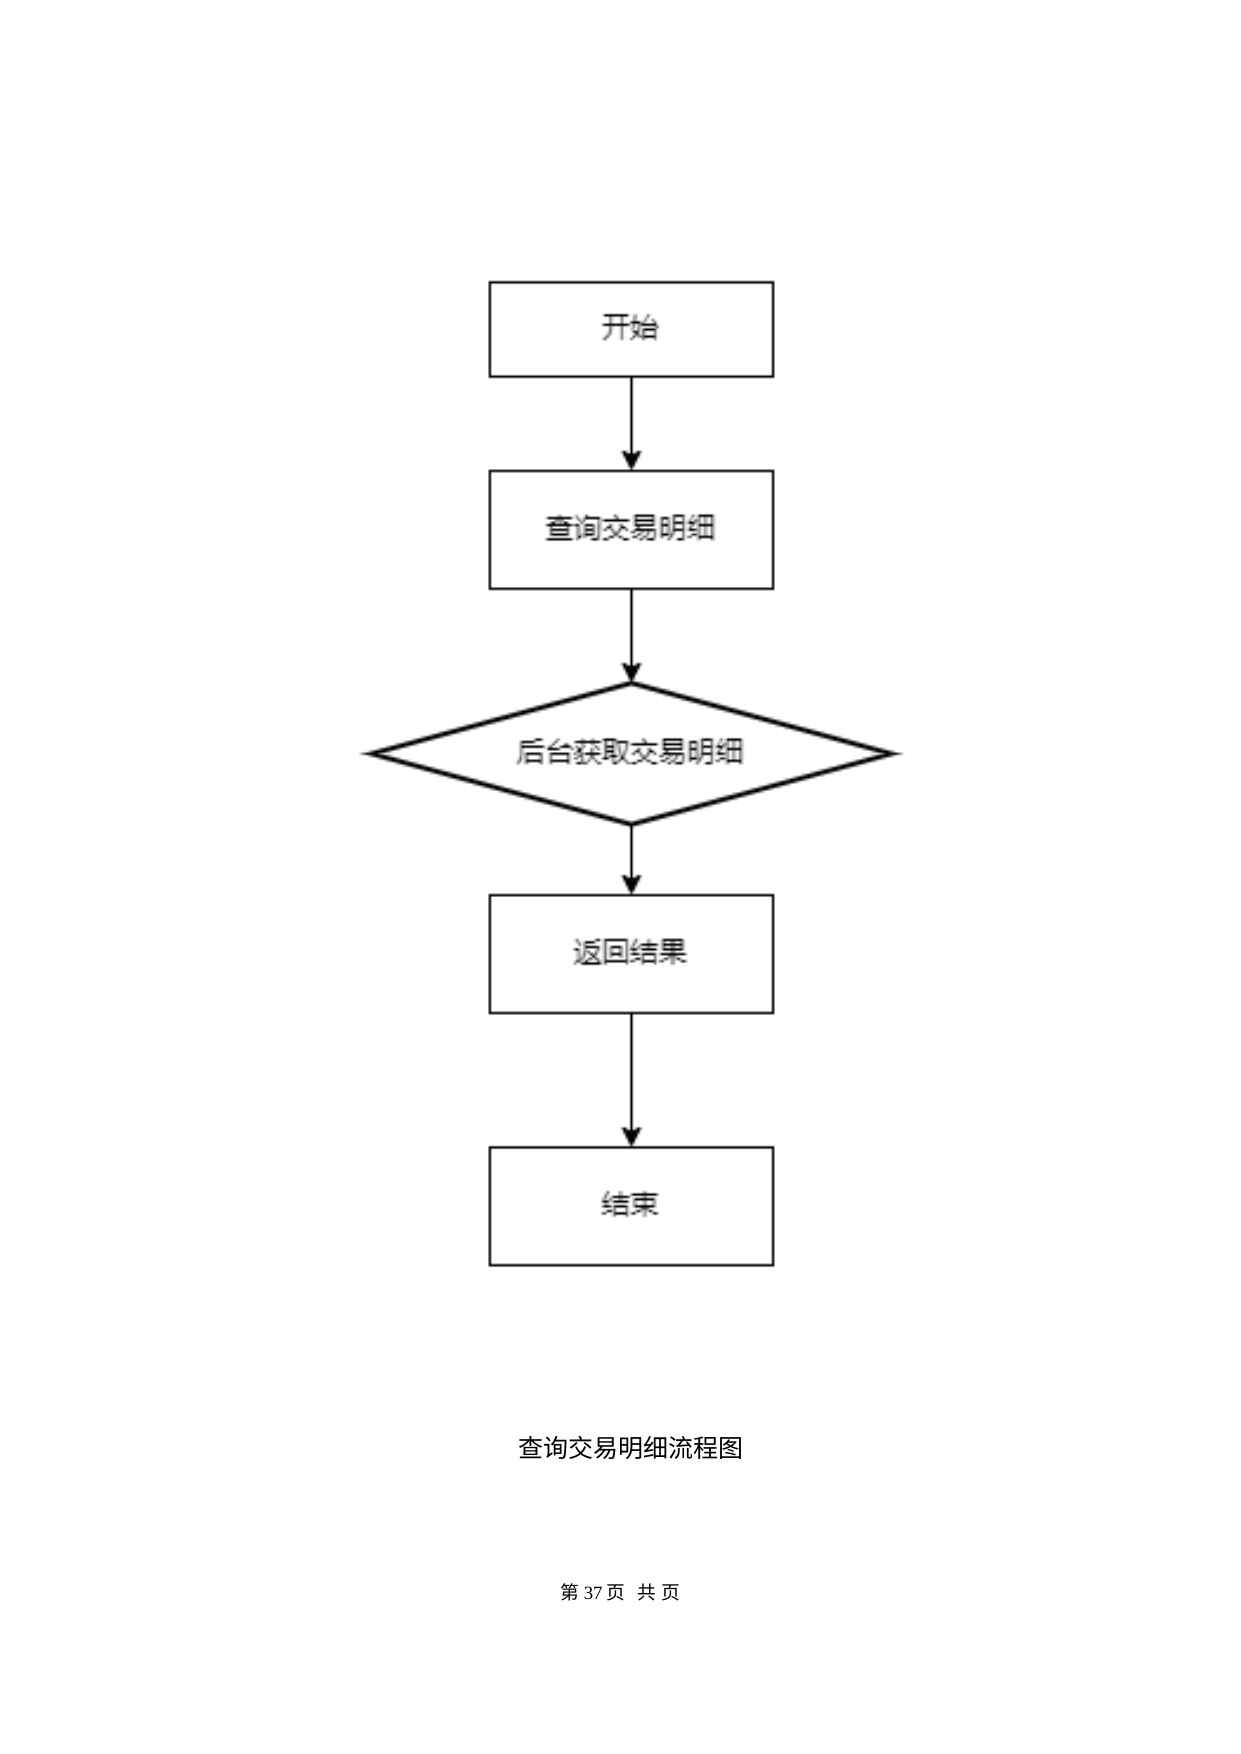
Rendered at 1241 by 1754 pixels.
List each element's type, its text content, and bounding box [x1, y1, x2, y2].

picture [251, 165, 1011, 1385]
table_cell 查询交易明细流程图 [199, 1414, 1063, 1493]
table_header [199, 165, 1063, 1414]
